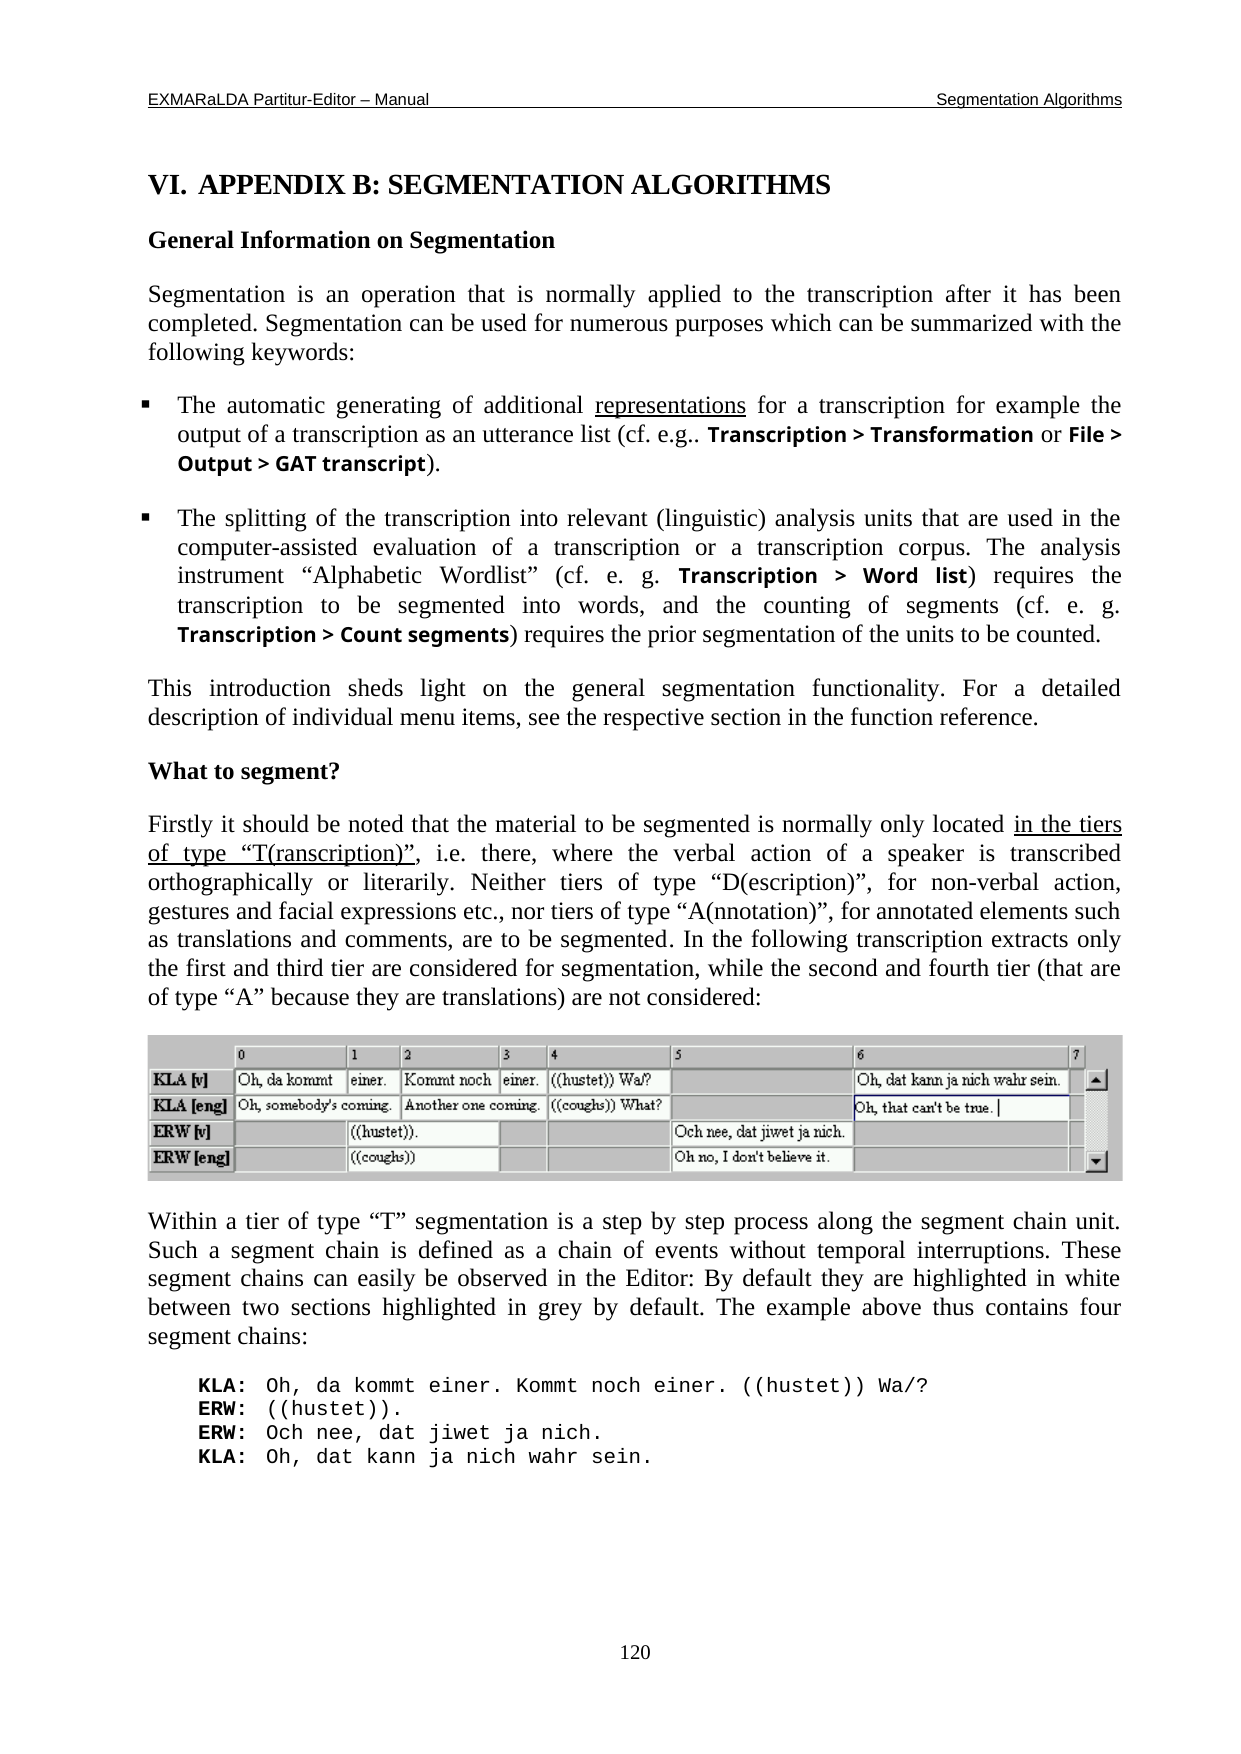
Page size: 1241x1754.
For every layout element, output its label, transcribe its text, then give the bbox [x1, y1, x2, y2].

picture [147, 1035, 1123, 1181]
subtitle APPENDIX B: SEGMENTATION ALGORITHMS [148, 167, 1181, 200]
text The automatic generating of additional representations for a transcription for example the output of a transcription as an utterance list (cf. e.g.. Transcription > Transformation or File > Output > GAT transcript). [139, 390, 1122, 478]
subtitle What to segment? [148, 756, 1122, 784]
text Firstly it should be noted that the material to be segmented is normally only located in the tiers of type “T(ranscription)”, i.e. there, where the verbal action of a speaker is transcribed orthographically or literarily. Neither tiers of type “D(escription)”, for non-verbal action, gestures and facial expressions etc., nor tiers of type “A(nnotation)”, for annotated elements such as translations and comments, are to be segmented. In the following transcription extracts only the first and third tier are considered for segmentation, while the second and fourth tier (that are of type “A” because they are translations) are not considered: [148, 809, 1122, 1011]
text KLA: Oh, da kommt einer. Kommt noch einer. ((hustet)) Wa/? [198, 1375, 1122, 1398]
text This introduction sheds light on the general segmentation functionality. For a detailed description of individual menu items, see the respective section in the function reference. [148, 673, 1122, 731]
text Segmentation is an operation that is normally applied to the transcription after it has been completed. Segmentation can be used for numerous purposes which can be summarized with the following keywords: [148, 279, 1122, 365]
text ERW: ((hustet)). [198, 1398, 1122, 1422]
text KLA: Oh, dat kann ja nich wahr sein. [198, 1446, 1122, 1469]
text Within a tier of type “T” segmentation is a step by step process along the segment chain unit. Such a segment chain is defined as a chain of events without temporal interruptions. These segment chains can easily be observed in the Editor: By default they are highlighted in white between two sections highlighted in grey by default. The example above thus contains four segment chains: [148, 1206, 1122, 1350]
text The splitting of the transcription into relevant (linguistic) analysis units that are used in the computer-assisted evaluation of a transcription or a transcription corpus. The analysis instrument “Alphabetic Wordlist” (cf. e. g. Transcription > Word list) requires the transcription to be segmented into words, and the counting of segments (cf. e. g. Transcription > Count segments) requires the prior segmentation of the units to be counted. [139, 503, 1122, 648]
text ERW: Och nee, dat jiwet ja nich. [198, 1422, 1122, 1446]
subtitle General Information on Segmentation [148, 225, 1122, 254]
